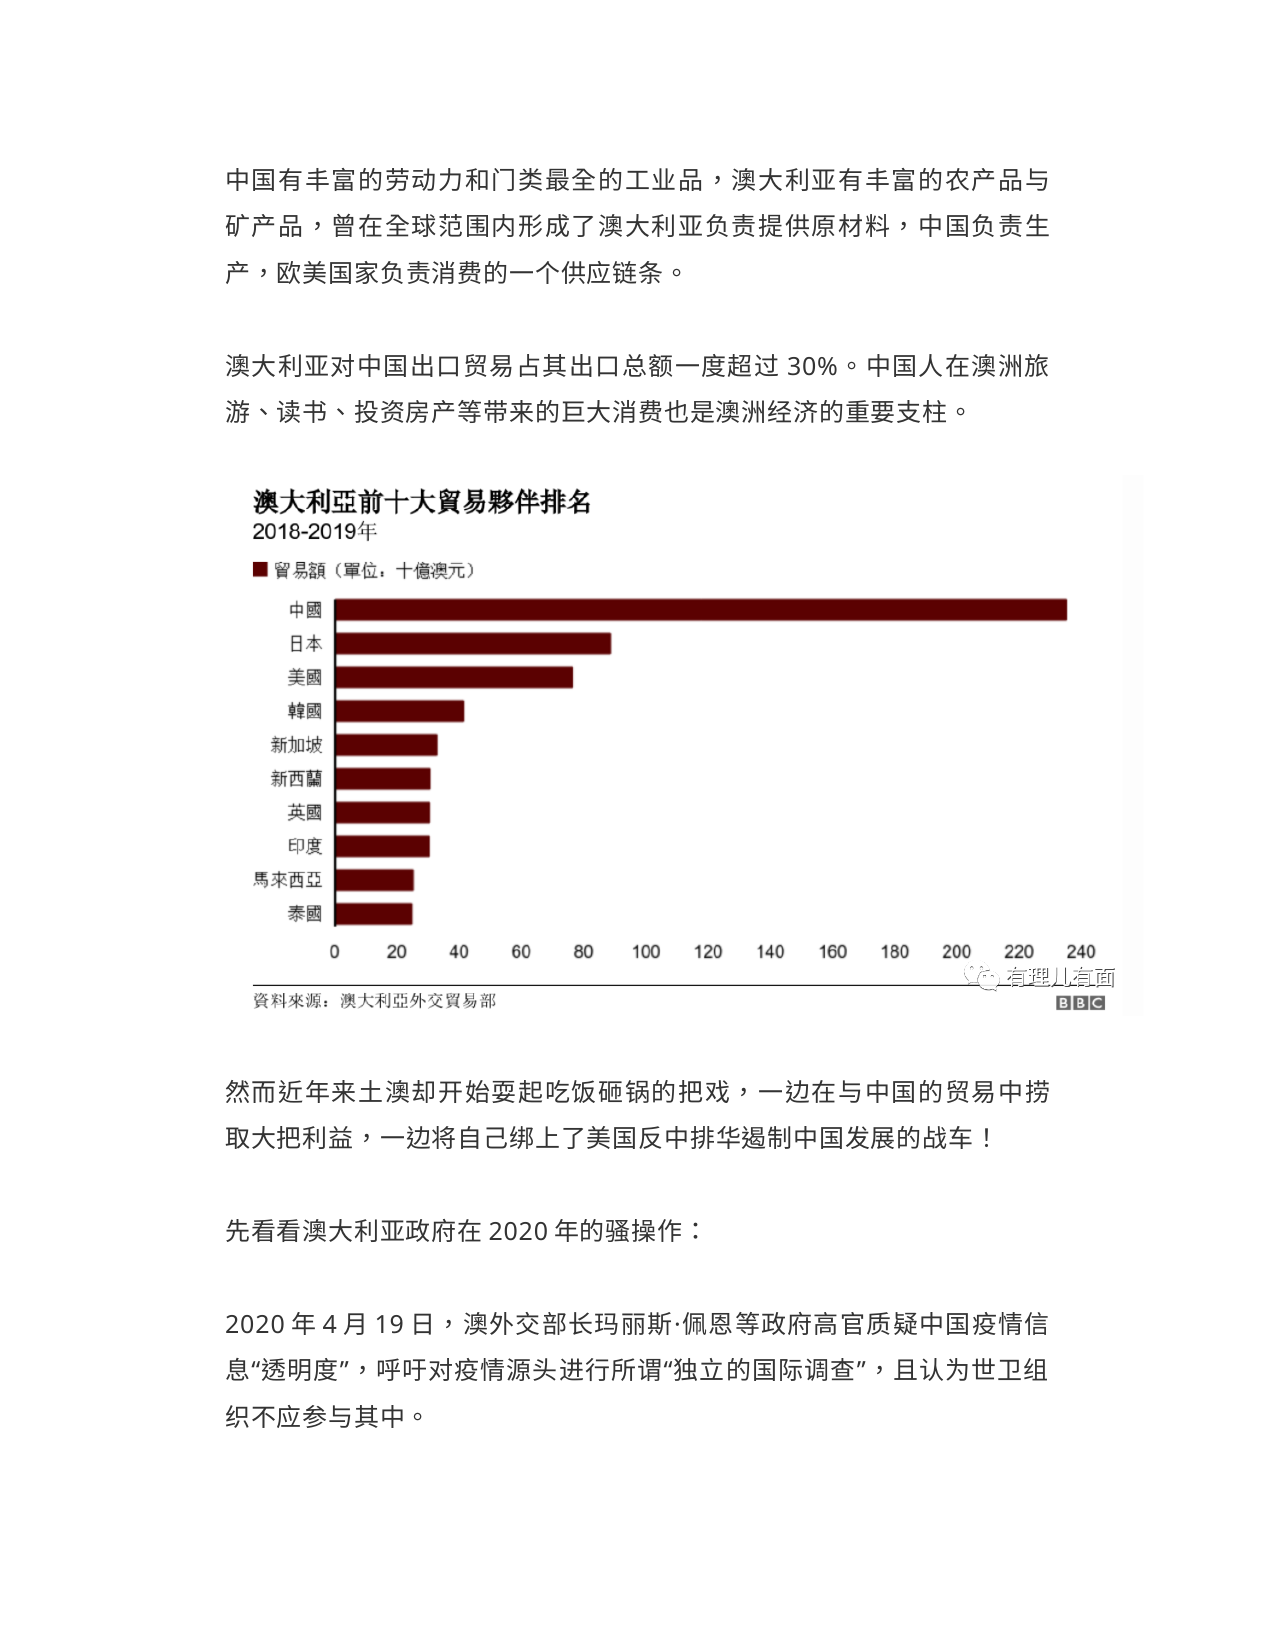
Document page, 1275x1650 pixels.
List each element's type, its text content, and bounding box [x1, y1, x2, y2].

text 2020年4月19日，澳外交部长玛丽斯·佩恩等政府高官质疑中国疫情信息“透明度”，呼吁对疫情源头进行所谓“独立的国际调查”，且认为世卫组织不应参与其中。 [225, 1294, 1050, 1433]
picture [243, 475, 1144, 1016]
text 先看看澳大利亚政府在2020年的骚操作： [225, 1201, 1050, 1248]
text 然而近年来土澳却开始耍起吃饭砸锅的把戏，一边在与中国的贸易中捞取大把利益，一边将自己绑上了美国反中排华遏制中国发展的战车！ [225, 1062, 1050, 1155]
text 中国有丰富的劳动力和门类最全的工业品，澳大利亚有丰富的农产品与矿产品，曾在全球范围内形成了澳大利亚负责提供原材料，中国负责生产，欧美国家负责消费的一个供应链条。 [225, 150, 1050, 289]
text 澳大利亚对中国出口贸易占其出口总额一度超过30%。中国人在澳洲旅游、读书、投资房产等带来的巨大消费也是澳洲经济的重要支柱。 [225, 336, 1050, 429]
